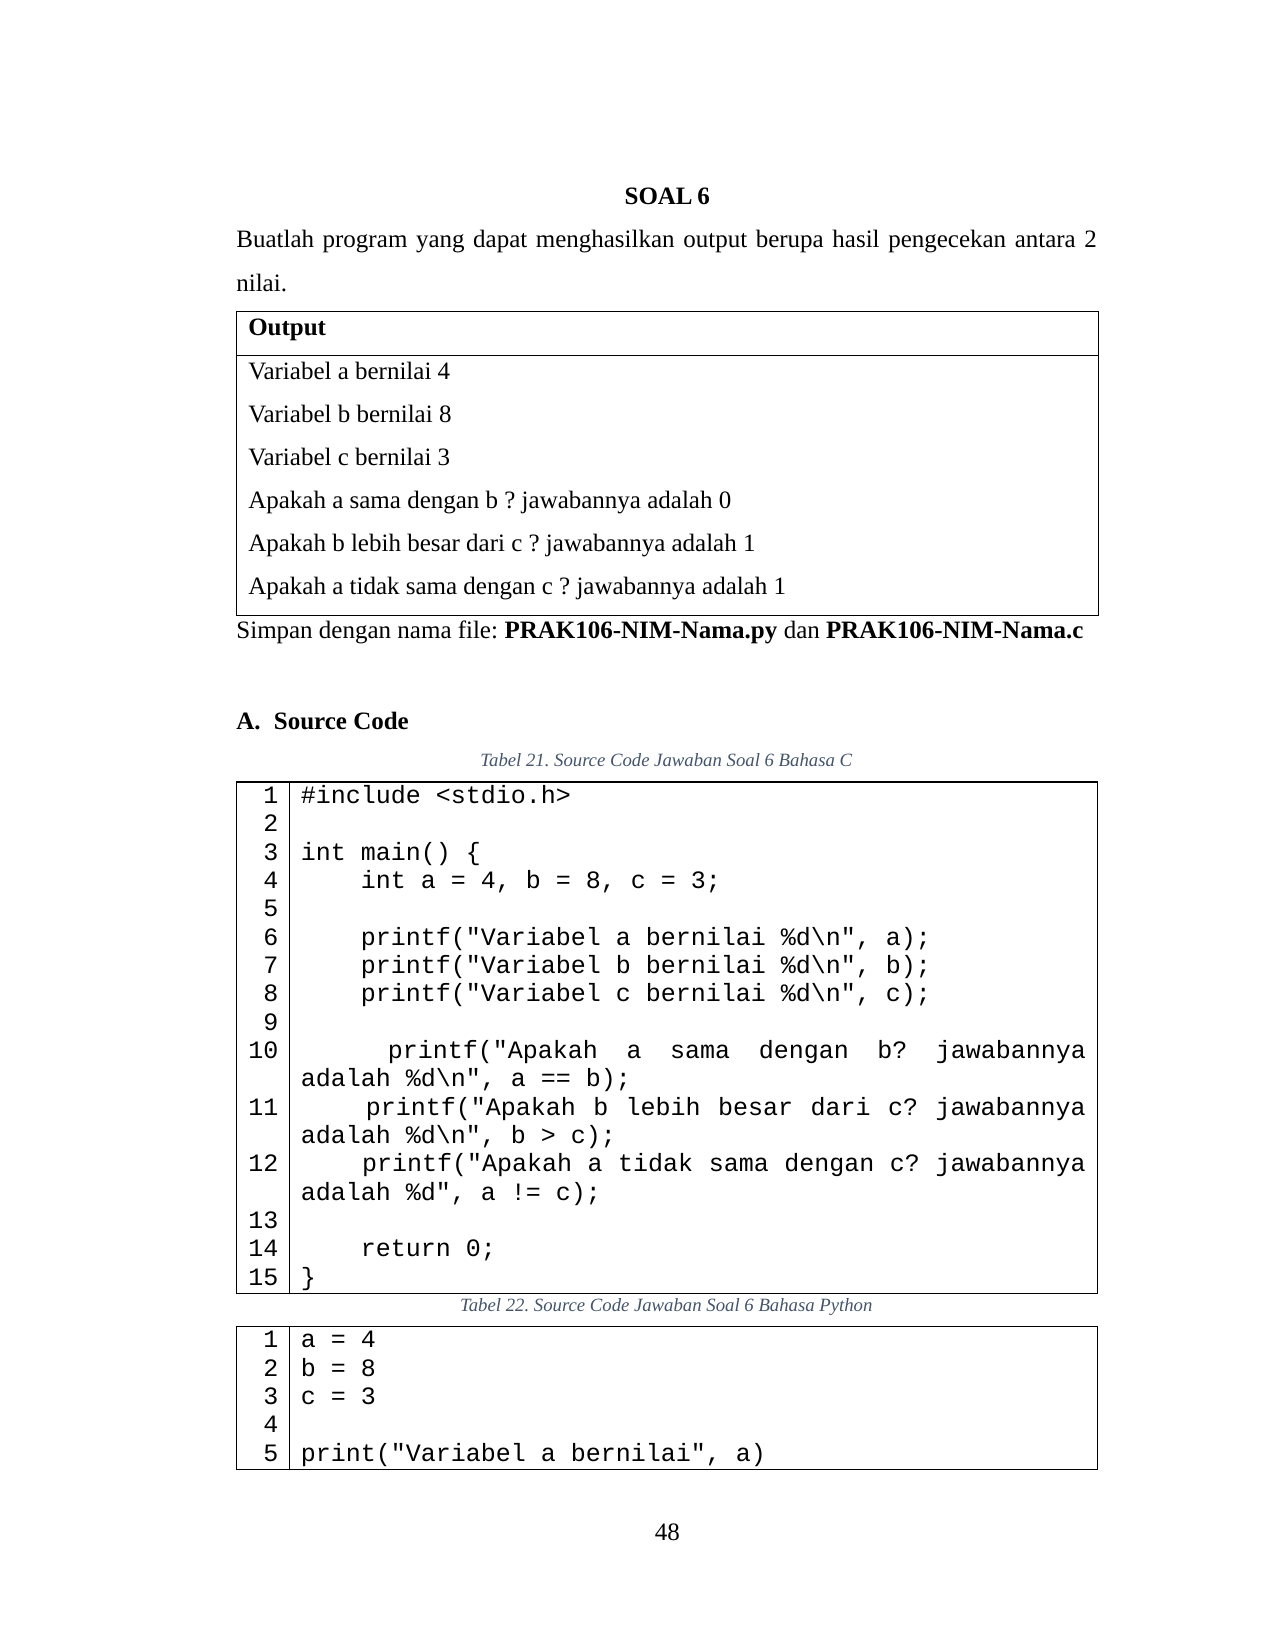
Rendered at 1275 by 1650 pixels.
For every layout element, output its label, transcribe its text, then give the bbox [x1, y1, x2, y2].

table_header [237, 1327, 289, 1468]
table_header 1 2 3 4 5 6 7 8 9 10 11 12 13 14 15 [237, 783, 289, 1292]
subtitle Source Code [236, 706, 1098, 735]
table_cell Variabel a bernilai 4 Variabel b bernilai 8 Variabel c bernilai 3 Apakah a sama dengan b ? jawabannya adalah 0 Apakah b lebih besar dari c ? jawabannya adalah 1 Apakah a tidak sama dengan c ? jawabannya adalah 1 [237, 356, 1098, 614]
table_header Output [237, 312, 1098, 355]
text Simpan dengan nama file: PRAK106-NIM-Nama.py dan PRAK106-NIM-Nama.c [236, 616, 1098, 644]
table_header #include <stdio.h> int main() { int a = 4, b = 8, c = 3; printf("Variabel a bernilai %d\n", a); printf("Variabel b bernilai %d\n", b); printf("Variabel c bernilai %d\n", c); printf("Apakah a sama dengan b? jawabannya adalah %d\n", a == b); printf("Apakah b lebih besar dari c? jawabannya adalah %d\n", b > c); printf("Apakah a tidak sama dengan c? jawabannya adalah %d", a != c); return 0; } [290, 783, 1097, 1292]
text Buatlah program yang dapat menghasilkan output berupa hasil pengecekan antara 2 nilai. [236, 224, 1098, 296]
subtitle SOAL 6 [236, 181, 1098, 210]
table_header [290, 1327, 1097, 1468]
